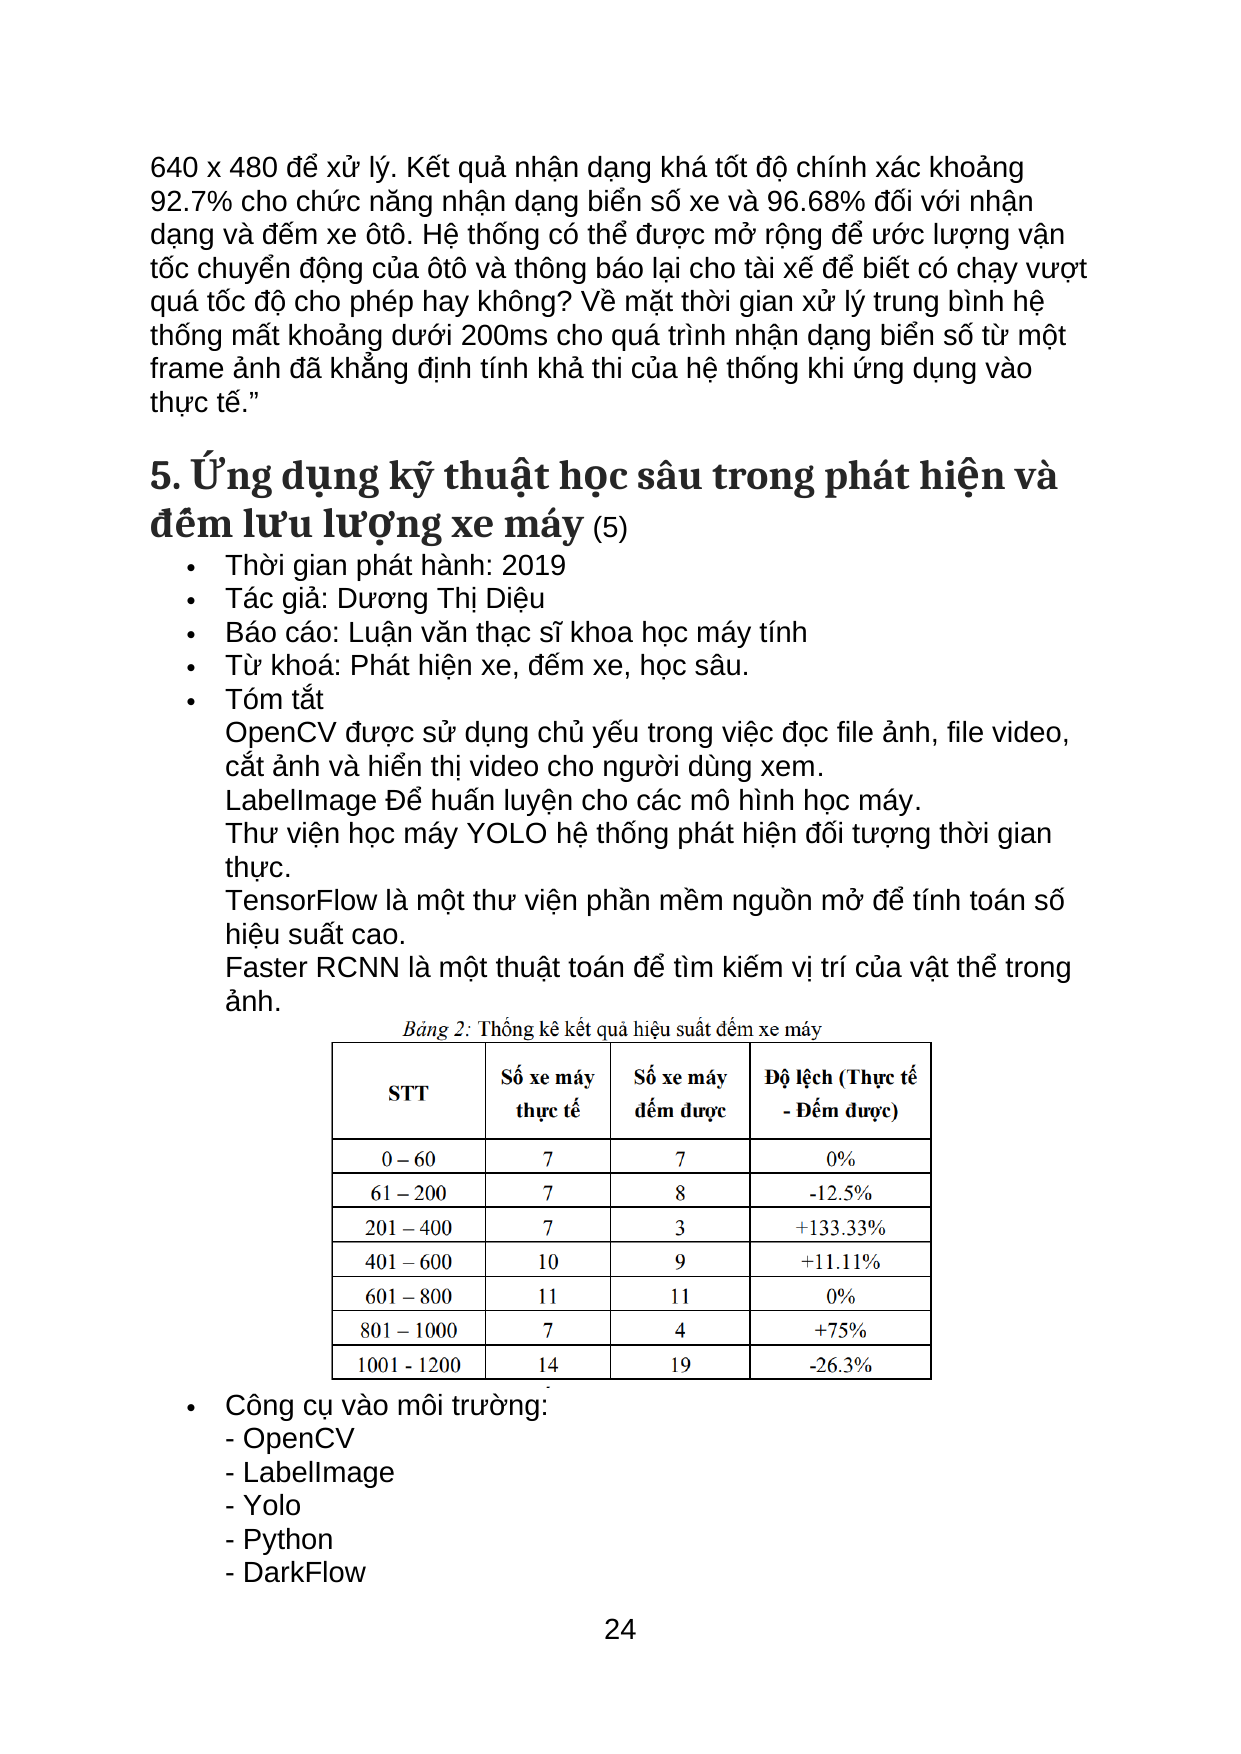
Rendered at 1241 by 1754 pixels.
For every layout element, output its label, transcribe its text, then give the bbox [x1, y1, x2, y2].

text - DarkFlow [150, 1555, 1090, 1589]
text 5. Ứng dụng kỹ thuật học sâu trong phát hiện và đếm lưu lượng xe máy [150, 452, 1090, 548]
text Faster RCNN là một thuật toán để tìm kiếm vị trí của vật thể trong ảnh. [225, 950, 1090, 1017]
text Thư viện học máy YOLO hệ thống phát hiện đối tượng thời gian thực. [225, 816, 1090, 883]
text TensorFlow là một thư viện phần mềm nguồn mở để tính toán số hiệu suất cao. [225, 883, 1090, 950]
list Công cụ vào môi trường: [187, 1388, 1090, 1421]
text - Python [150, 1522, 1090, 1555]
text - LabelImage [150, 1455, 1090, 1488]
list Tác giả: Dương Thị Diệu [187, 581, 1090, 615]
picture [225, 1017, 1024, 1388]
text OpenCV được sử dụng chủ yếu trong việc đọc file ảnh, file video, cắt ảnh và hiển thị video cho người dùng xem. [225, 715, 1090, 782]
text LabelImage Để huấn luyện cho các mô hình học máy. [225, 782, 1090, 816]
list Từ khoá: Phát hiện xe, đếm xe, học sâu. [187, 648, 1090, 682]
list Tóm tắt [187, 682, 1090, 715]
list Báo cáo: Luận văn thạc sĩ khoa học máy tính [187, 615, 1090, 648]
list Thời gian phát hành: 2019 [187, 548, 1090, 581]
text - Yolo [150, 1488, 1090, 1522]
text - OpenCV [150, 1421, 1090, 1455]
